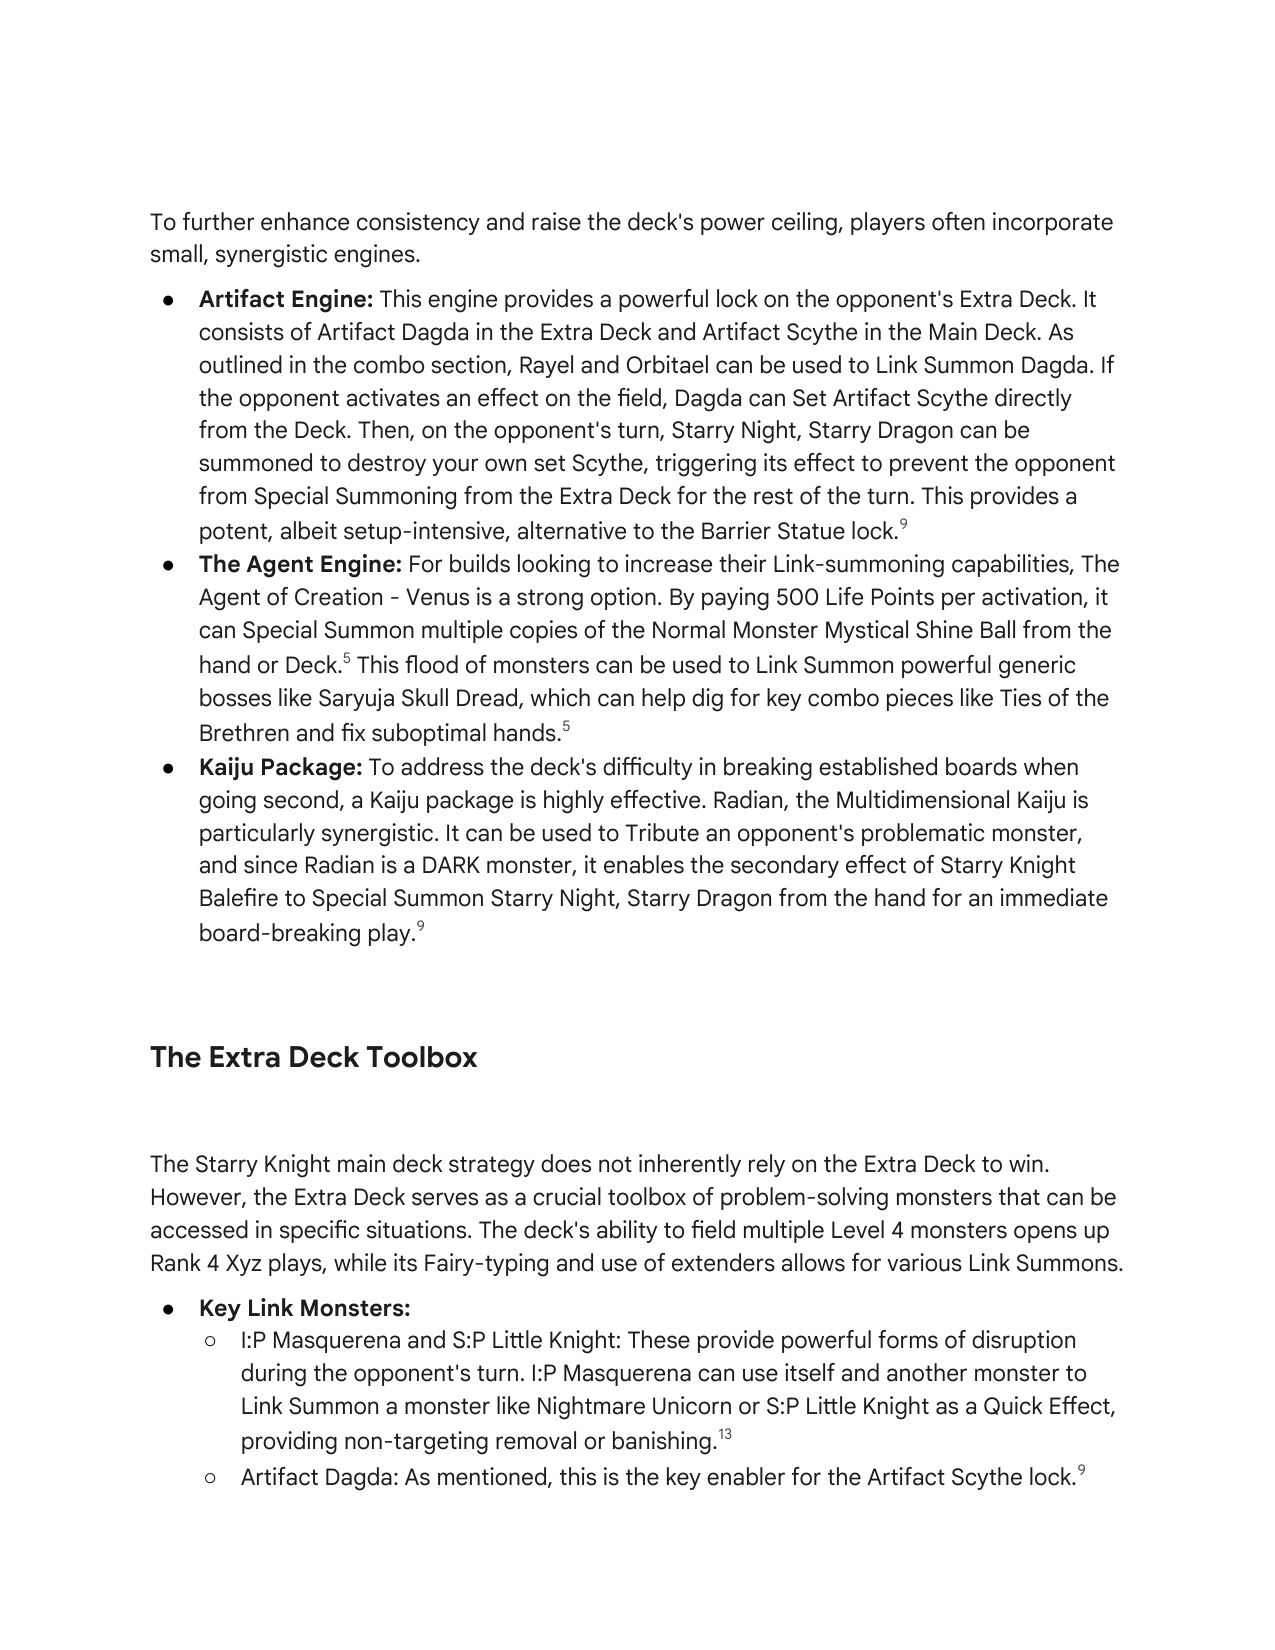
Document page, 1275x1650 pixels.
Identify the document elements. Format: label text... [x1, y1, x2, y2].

list Kaiju Package: To address the deck's difficulty in breaking established boards when going second, a Kaiju package is highly effective. Radian, the Multidimensional Kaiju is particularly synergistic. It can be used to Tribute an opponent's problematic monster, and since Radian is a DARK monster, it enables the secondary effect of Starry Knight Balefire to Special Summon Starry Night, Starry Dragon from the hand for an immediate board-breaking play.9 [161, 753, 1125, 949]
list Artifact Dagda: As mentioned, this is the key enabler for the Artifact Scythe lock.9 [203, 1461, 1125, 1492]
list Key Link Monsters: [161, 1294, 1125, 1323]
text To further enhance consistency and raise the deck's power ceiling, players often incorporate small, synergistic engines. [150, 208, 1125, 269]
list The Agent Engine: For builds looking to increase their Link-summoning capabilities, The Agent of Creation - Venus is a strong option. By paying 500 Life Points per activation, it can Special Summon multiple copies of the Normal Monster Mystical Shine Ball from the hand or Deck.5 This flood of monsters can be used to Link Summon powerful generic bosses like Saryuja Skull Dread, which can help dig for key combo pieces like Ties of the Brethren and fix suboptimal hands.5 [161, 551, 1125, 749]
subtitle The Extra Deck Toolbox [150, 1039, 1125, 1075]
list Artifact Engine: This engine provides a powerful lock on the opponent's Extra Deck. It consists of Artifact Dagda in the Extra Deck and Artifact Scythe in the Main Deck. As outlined in the combo section, Rayel and Orbitael can be used to Link Summon Dagda. If the opponent activates an effect on the field, Dagda can Set Artifact Scythe directly from the Deck. Then, on the opponent's turn, Starry Night, Starry Dragon can be summoned to destroy your own set Scythe, triggering its effect to prevent the opponent from Special Summoning from the Extra Deck for the rest of the turn. This provides a potent, albeit setup-intensive, alternative to the Barrier Statue lock.9 [161, 286, 1125, 546]
text The Starry Knight main deck strategy does not inherently rely on the Extra Deck to win. However, the Extra Deck serves as a crucial toolbox of problem-solving monsters that can be accessed in specific situations. The deck's ability to field multiple Level 4 monsters opens up Rank 4 Xyz plays, while its Fairy-typing and use of extenders allows for various Link Summons. [150, 1151, 1125, 1278]
list I:P Masquerena and S:P Little Knight: These provide powerful forms of disruption during the opponent's turn. I:P Masquerena can use itself and another monster to Link Summon a monster like Nightmare Unicorn or S:P Little Knight as a Quick Effect, providing non-targeting removal or banishing.13 [203, 1327, 1125, 1457]
